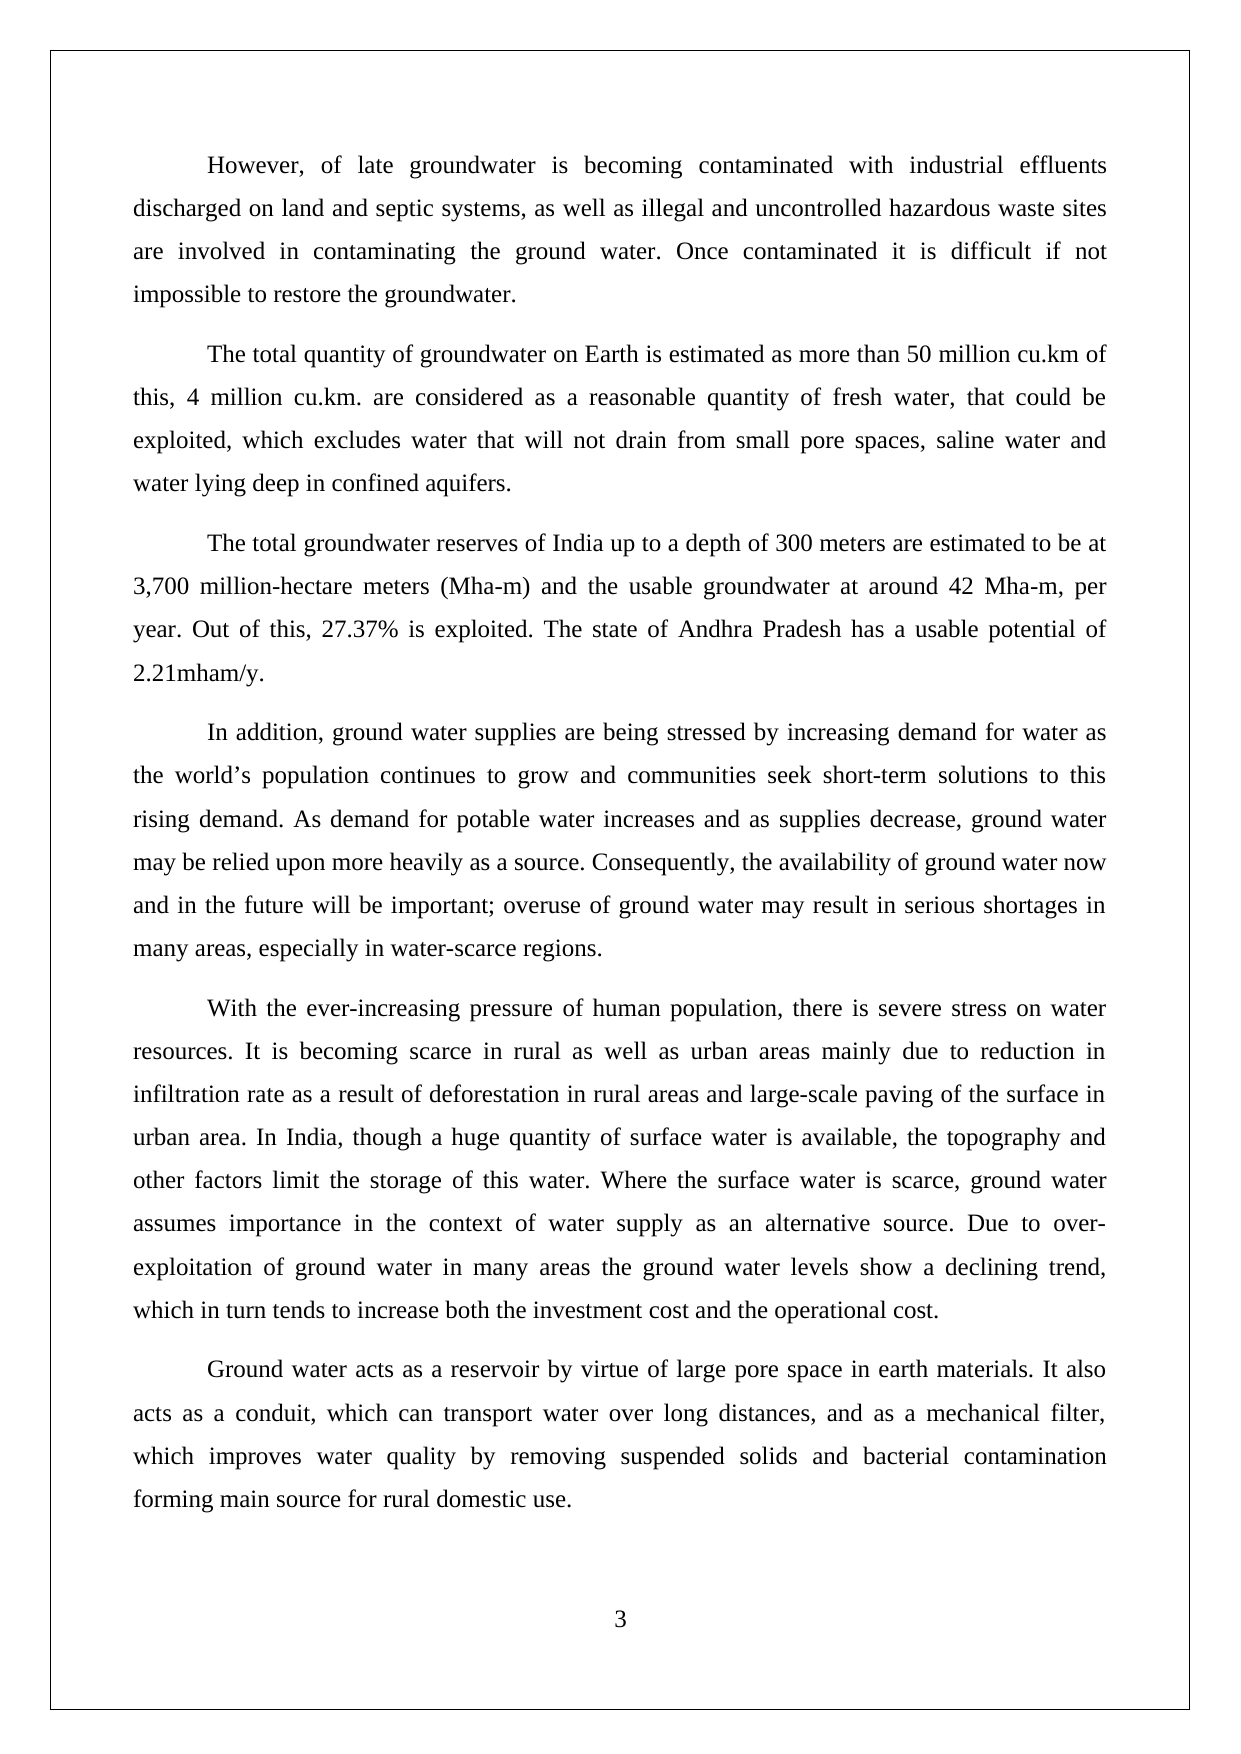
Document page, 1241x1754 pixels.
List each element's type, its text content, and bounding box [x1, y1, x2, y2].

text Ground water acts as a reservoir by virtue of large pore space in earth materials. It also acts as a conduit, which can transport water over long distances, and as a mechanical filter, which improves water quality by removing suspended solids and bacterial contamination forming main source for rural domestic use. [133, 1354, 1108, 1513]
text However, of late groundwater is becoming contaminated with industrial effluents discharged on land and septic systems, as well as illegal and uncontrolled hazardous waste sites are involved in contaminating the ground water. Once contaminated it is difficult if not impossible to restore the groundwater. [133, 150, 1108, 308]
text The total groundwater reserves of India up to a depth of 300 meters are estimated to be at 3,700 million-hectare meters (Mha-m) and the usable groundwater at around 42 Mha-m, per year. Out of this, 27.37% is exploited. The state of Andhra Pradesh has a usable potential of 2.21mham/y. [133, 528, 1108, 686]
text With the ever-increasing pressure of human population, there is severe stress on water resources. It is becoming scarce in rural as well as urban areas mainly due to reduction in infiltration rate as a result of deforestation in rural areas and large-scale paving of the surface in urban area. In India, though a huge quantity of surface water is available, the topography and other factors limit the storage of this water. Where the surface water is scarce, ground water assumes importance in the context of water supply as an alternative source. Due to over-exploitation of ground water in many areas the ground water levels show a declining trend, which in turn tends to increase both the investment cost and the operational cost. [133, 993, 1108, 1323]
text The total quantity of groundwater on Earth is estimated as more than 50 million cu.km of this, 4 million cu.km. are considered as a reasonable quantity of fresh water, that could be exploited, which excludes water that will not drain from small pore spaces, saline water and water lying deep in confined aquifers. [133, 339, 1108, 497]
text In addition, ground water supplies are being stressed by increasing demand for water as the world’s population continues to grow and communities seek short-term solutions to this rising demand. As demand for potable water increases and as supplies decrease, ground water may be relied upon more heavily as a source. Consequently, the availability of ground water now and in the future will be important; overuse of ground water may result in serious shortages in many areas, especially in water-scarce regions. [133, 717, 1108, 962]
